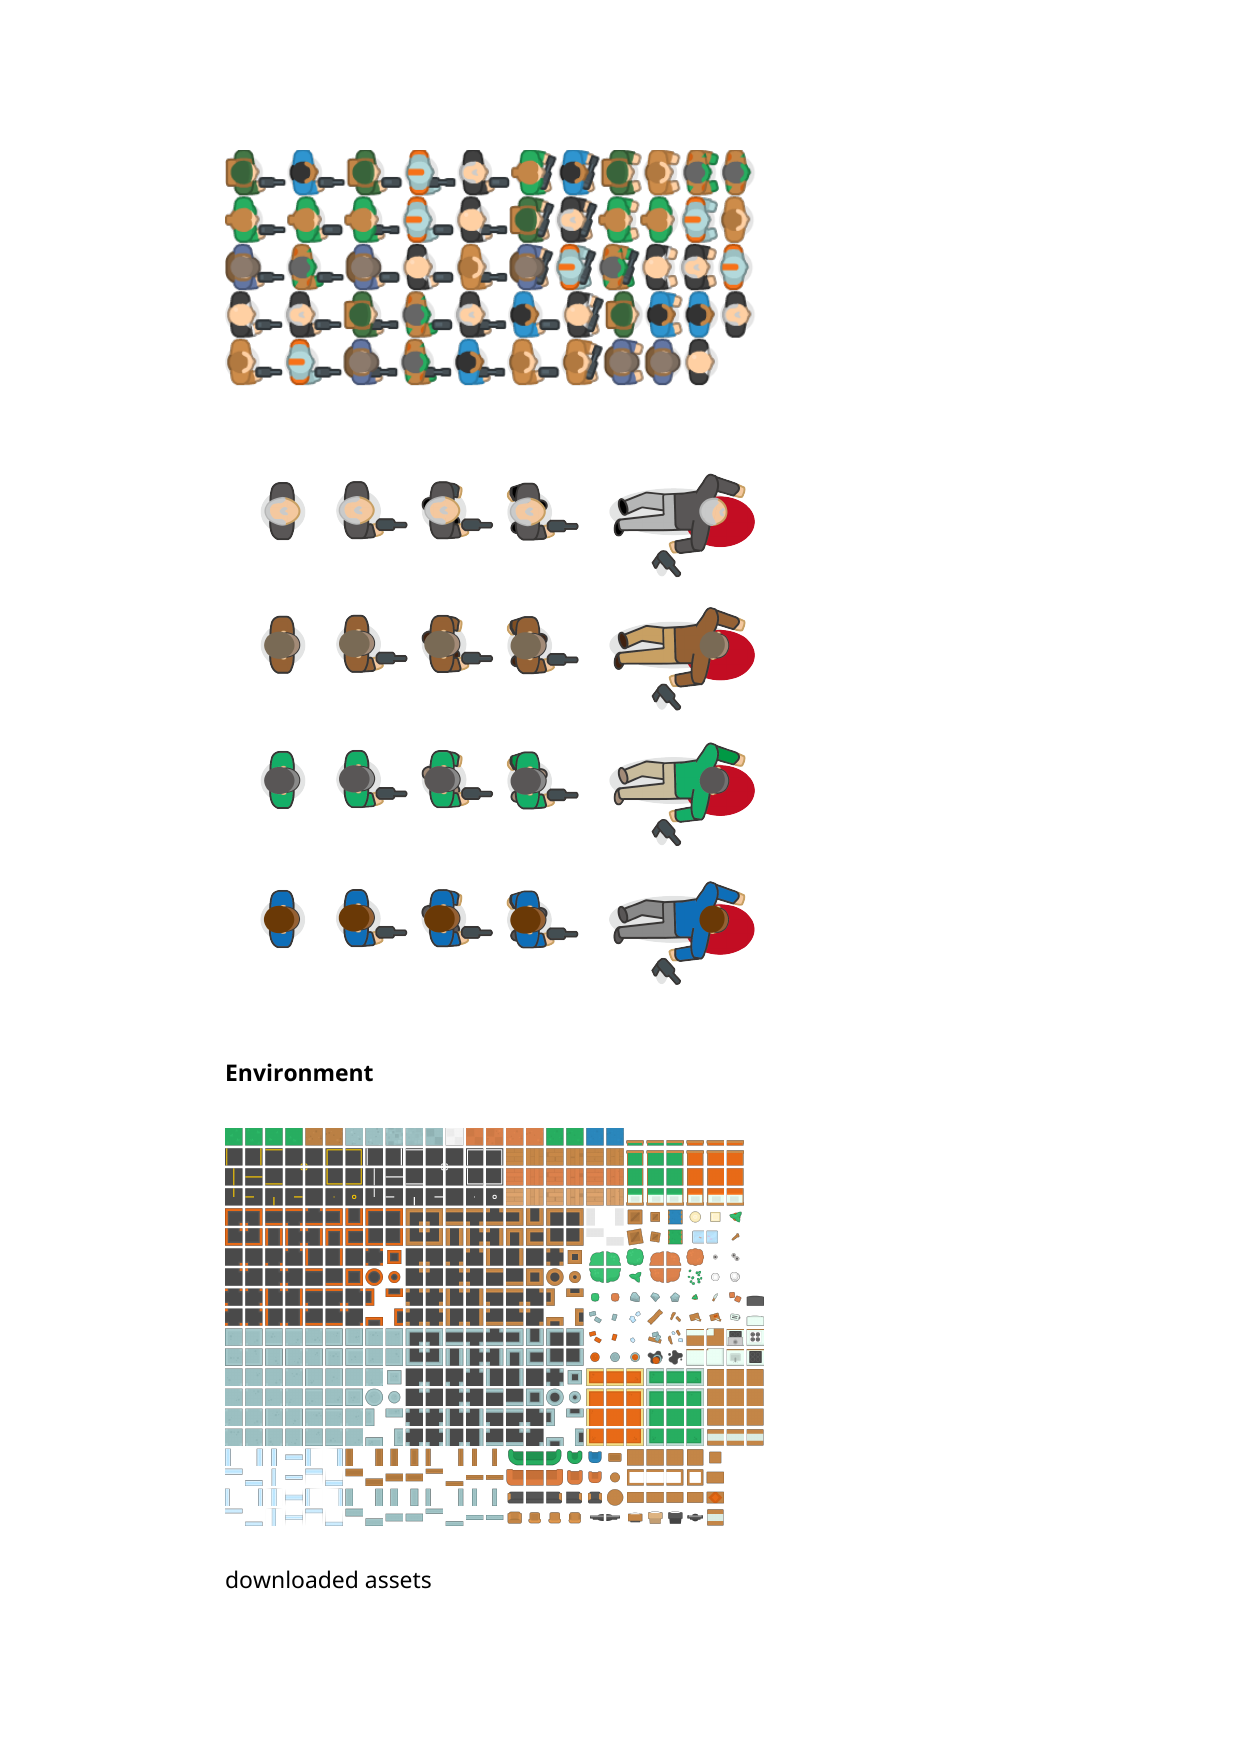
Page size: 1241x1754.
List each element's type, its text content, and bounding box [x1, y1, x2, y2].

picture [225, 150, 776, 425]
text downloaded assets [225, 1564, 1090, 1595]
picture [225, 1128, 764, 1526]
picture [225, 437, 789, 1019]
text Environment [225, 1057, 1090, 1088]
